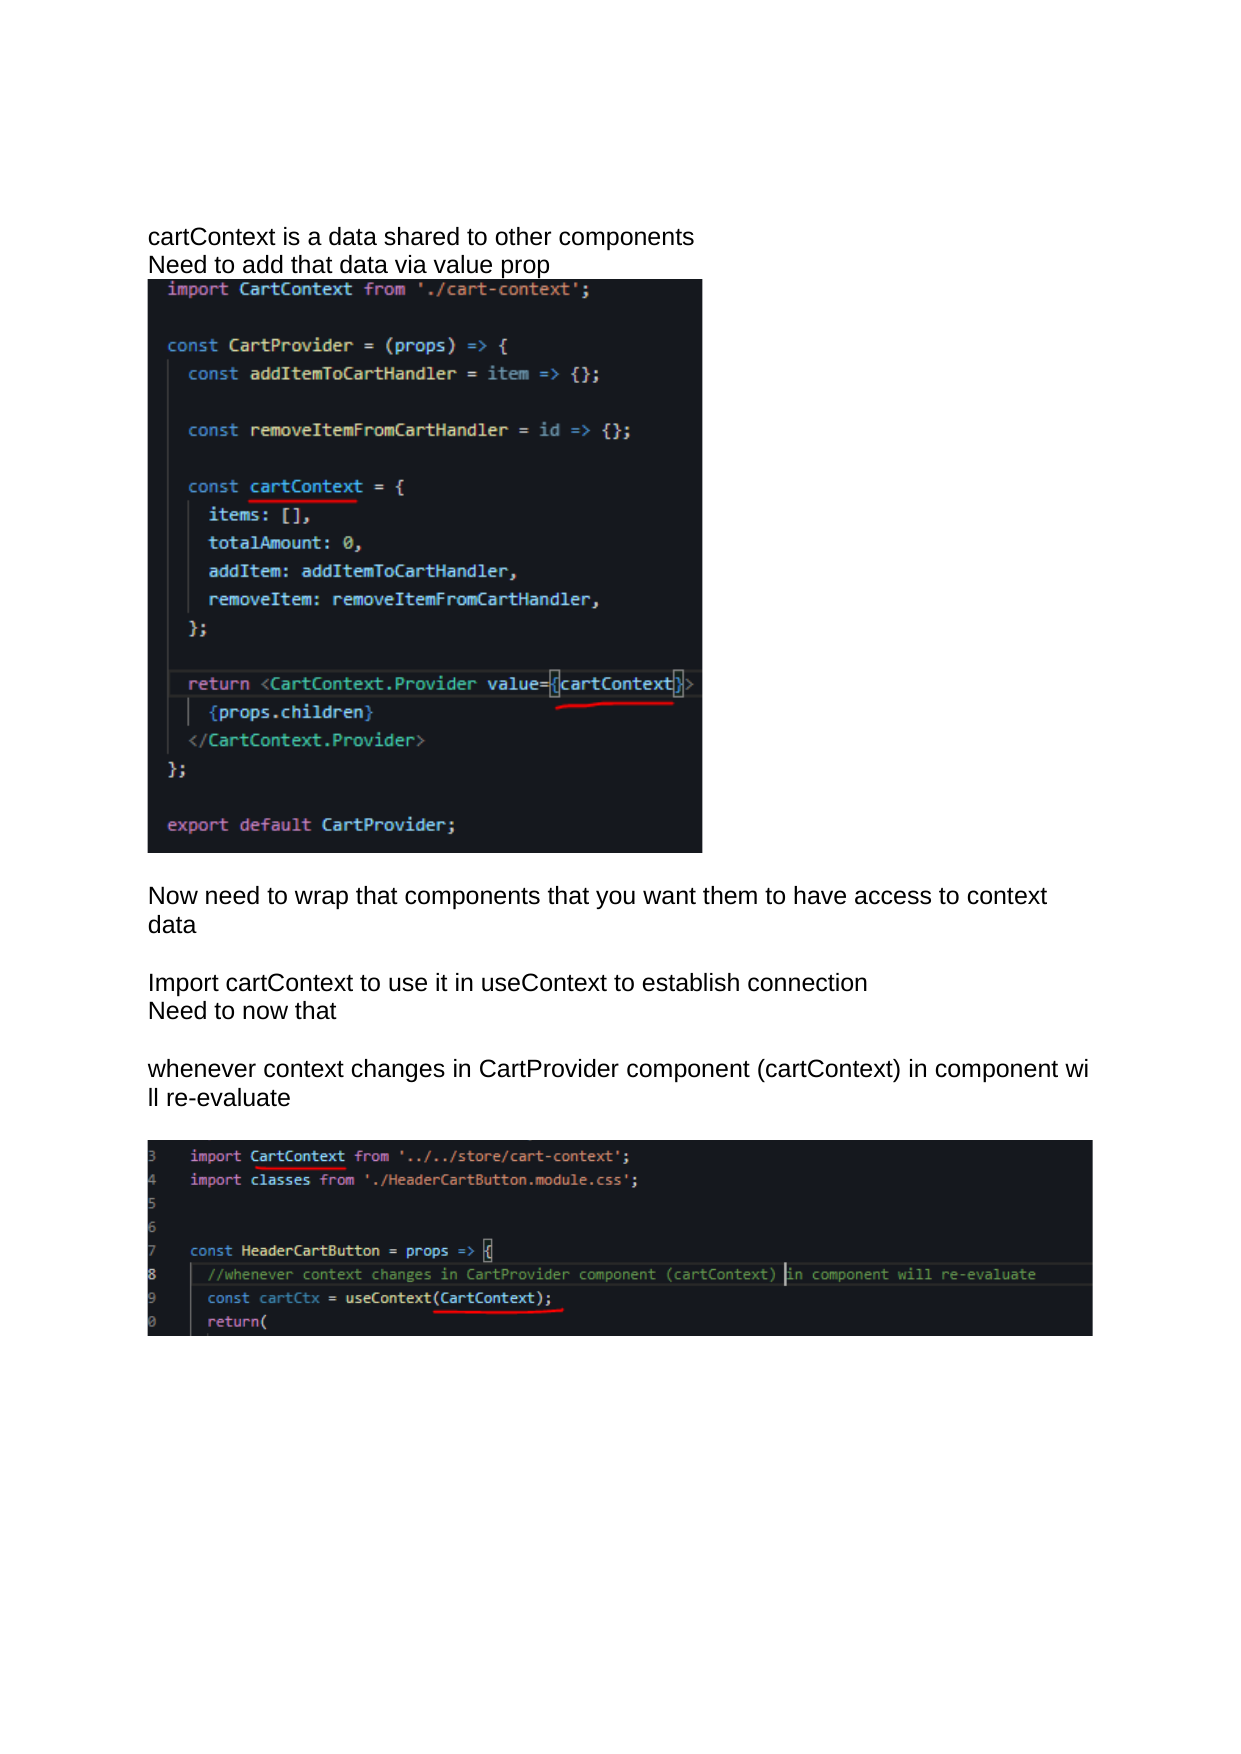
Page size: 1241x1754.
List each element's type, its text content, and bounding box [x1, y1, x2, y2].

text Need to now that [148, 996, 1093, 1025]
text whenever context changes in CartProvider component (cartContext) in component will re-evaluate [148, 1054, 1093, 1111]
picture [147, 1140, 1093, 1336]
text Now need to wrap that components that you want them to have access to context data [148, 881, 1093, 939]
text Import cartContext to use it in useContext to establish connection [148, 967, 1093, 996]
picture [147, 279, 703, 853]
text Need to add that data via value prop [148, 250, 1093, 279]
text cartContext is a data shared to other components [148, 222, 1093, 250]
